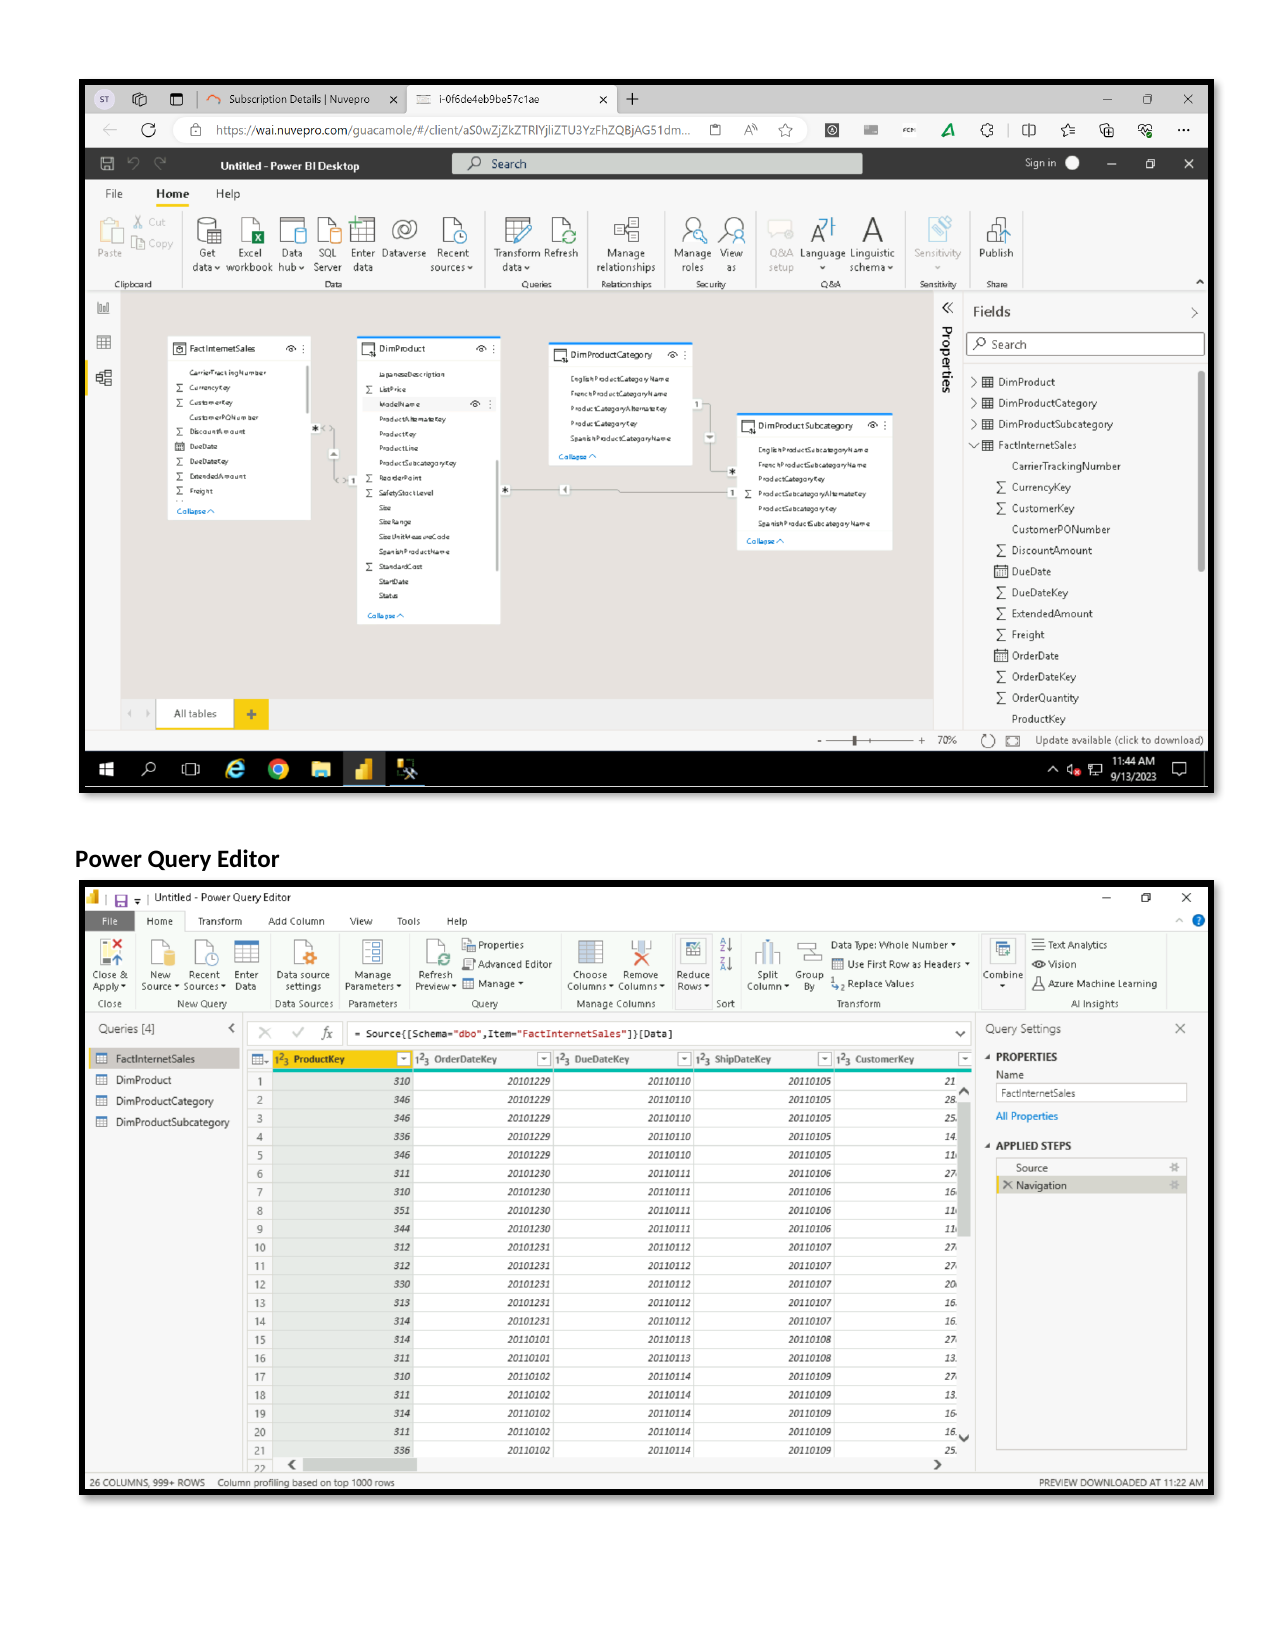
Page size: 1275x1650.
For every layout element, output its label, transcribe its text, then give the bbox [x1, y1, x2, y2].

picture [85, 85, 1208, 787]
picture [85, 887, 1208, 1489]
